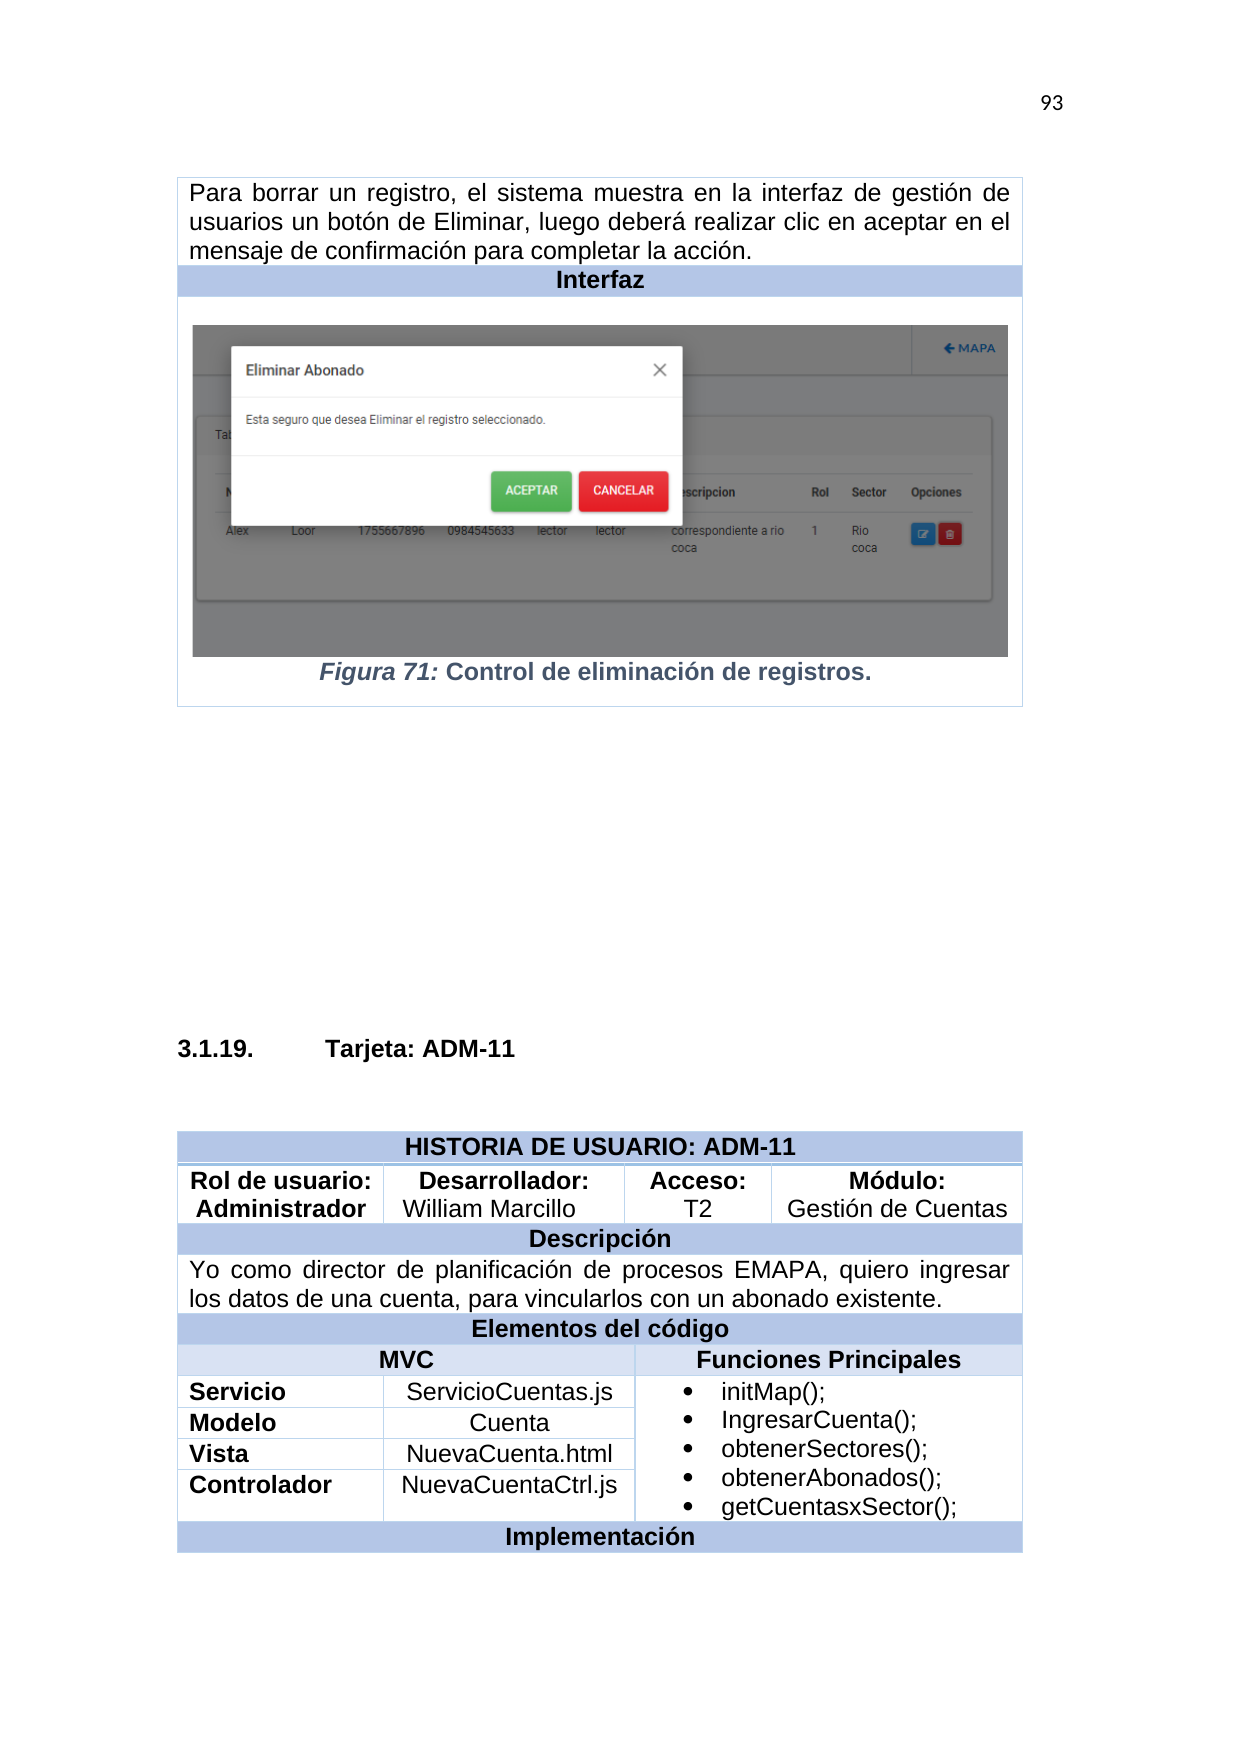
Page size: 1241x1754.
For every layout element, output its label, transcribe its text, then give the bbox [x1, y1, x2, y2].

table_cell Controlador [178, 1470, 383, 1521]
table_cell Desarrollador: William Marcillo [384, 1166, 624, 1223]
table_cell Cuenta [384, 1408, 634, 1438]
table_cell Figura 71: Control de eliminación de registros. [178, 297, 1022, 706]
table_cell ServicioCuentas.js [384, 1376, 634, 1407]
table_cell Interfaz [178, 266, 1022, 296]
table_cell Servicio [178, 1376, 383, 1407]
table_cell Modelo [178, 1408, 383, 1438]
table_cell MVC [178, 1345, 634, 1375]
table_cell Para borrar un registro, el sistema muestra en la interfaz de gestión de usuarios un botón de Eliminar, luego deberá realizar clic en aceptar en el mensaje de confirmación para completar la acción. [178, 178, 1022, 264]
subtitle Tarjeta: ADM-11 [177, 1034, 983, 1063]
picture [192, 325, 1008, 657]
table_cell Yo como director de planificación de procesos EMAPA, quiero ingresar los datos de una cuenta, para vincularlos con un abonado existente. [178, 1255, 1022, 1313]
table_cell Implementación [178, 1522, 1022, 1552]
table_header HISTORIA DE USUARIO: ADM-11 [178, 1132, 1022, 1162]
table_cell Vista [178, 1439, 383, 1469]
table_cell initMap(); IngresarCuenta(); obtenerSectores(); obtenerAbonados(); getCuentasxSector(); [636, 1376, 1022, 1521]
table_cell Descripción [178, 1224, 1022, 1254]
table_cell Rol de usuario: Administrador [178, 1166, 383, 1223]
table_cell Funciones Principales [636, 1345, 1022, 1375]
table_cell Elementos del código [178, 1314, 1022, 1344]
table_cell Acceso: T2 [625, 1166, 771, 1223]
table_cell NuevaCuenta.html [384, 1439, 634, 1469]
table_cell Módulo: Gestión de Cuentas [772, 1166, 1022, 1223]
table_cell NuevaCuentaCtrl.js [384, 1470, 634, 1521]
